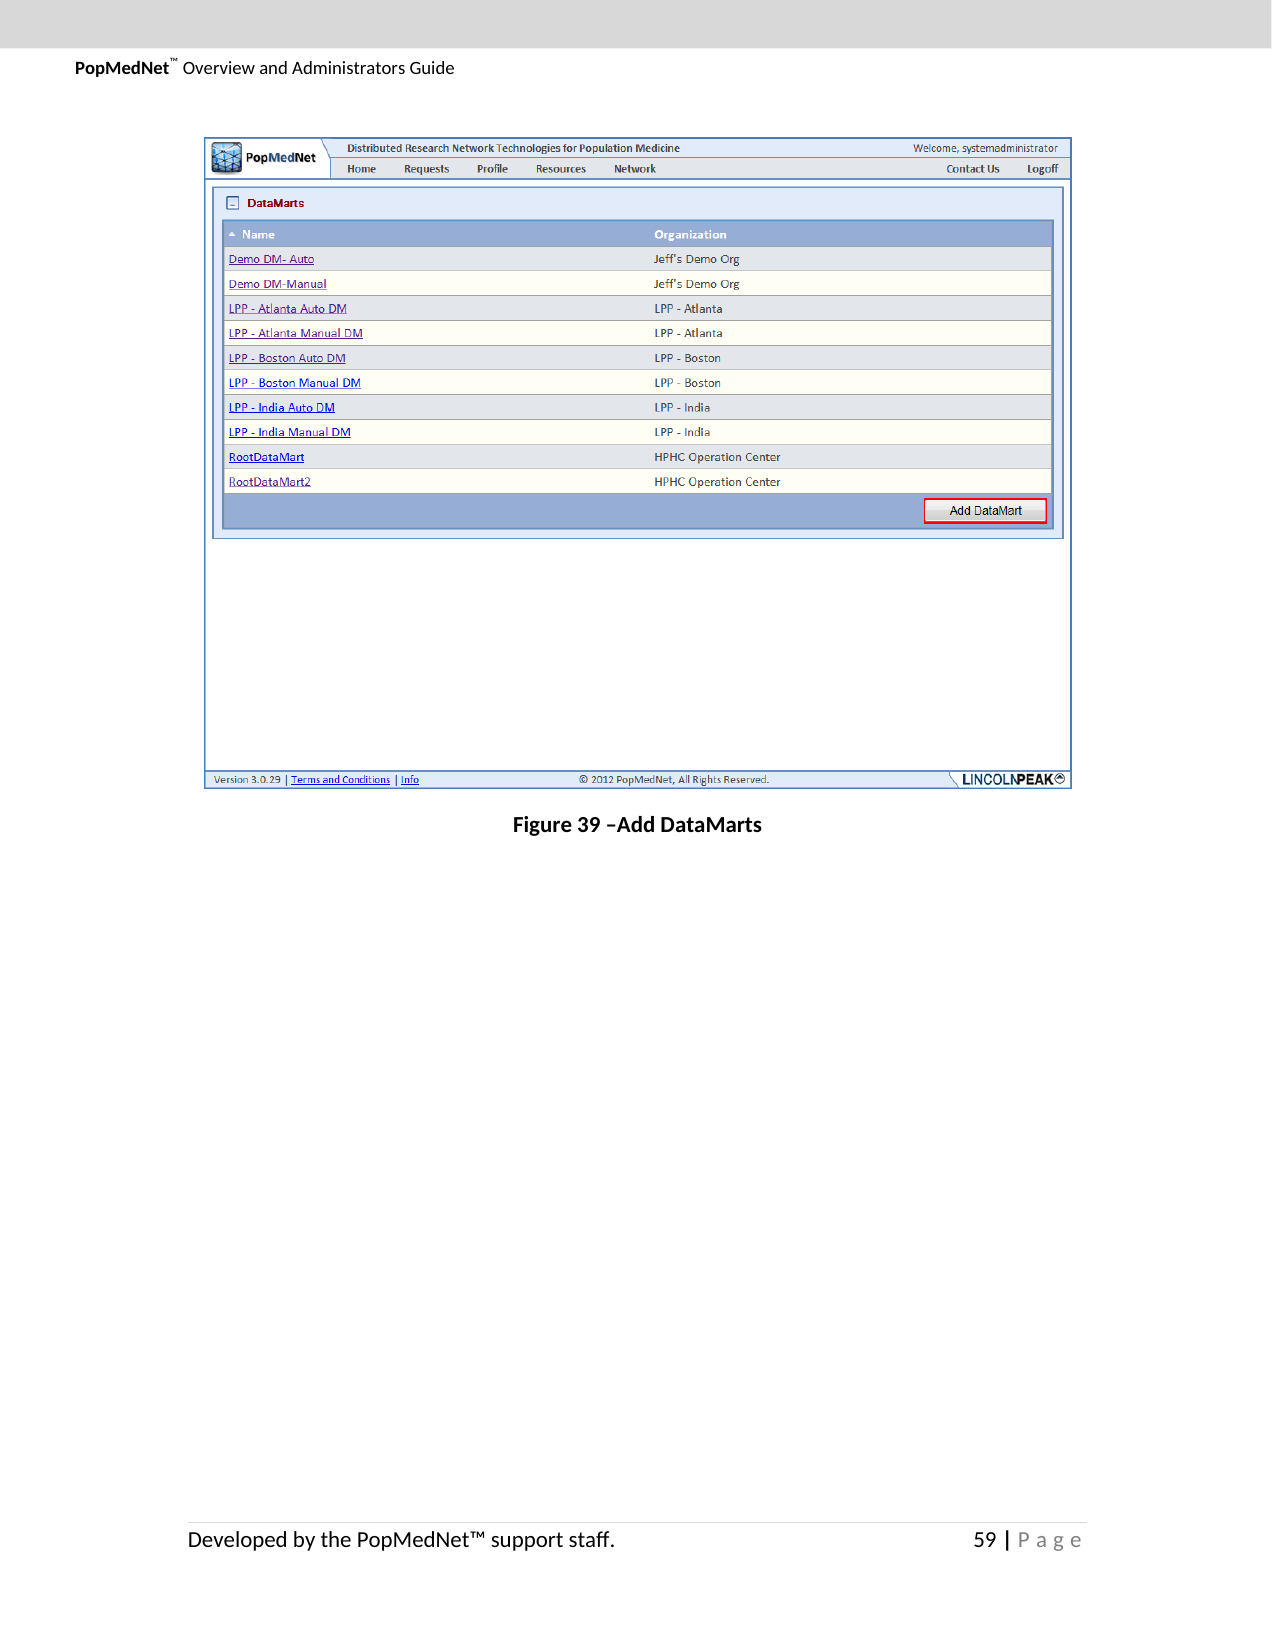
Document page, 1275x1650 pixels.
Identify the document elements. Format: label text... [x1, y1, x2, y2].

text Figure 39 –Add DataMarts [187, 811, 1087, 838]
picture [187, 130, 1088, 811]
